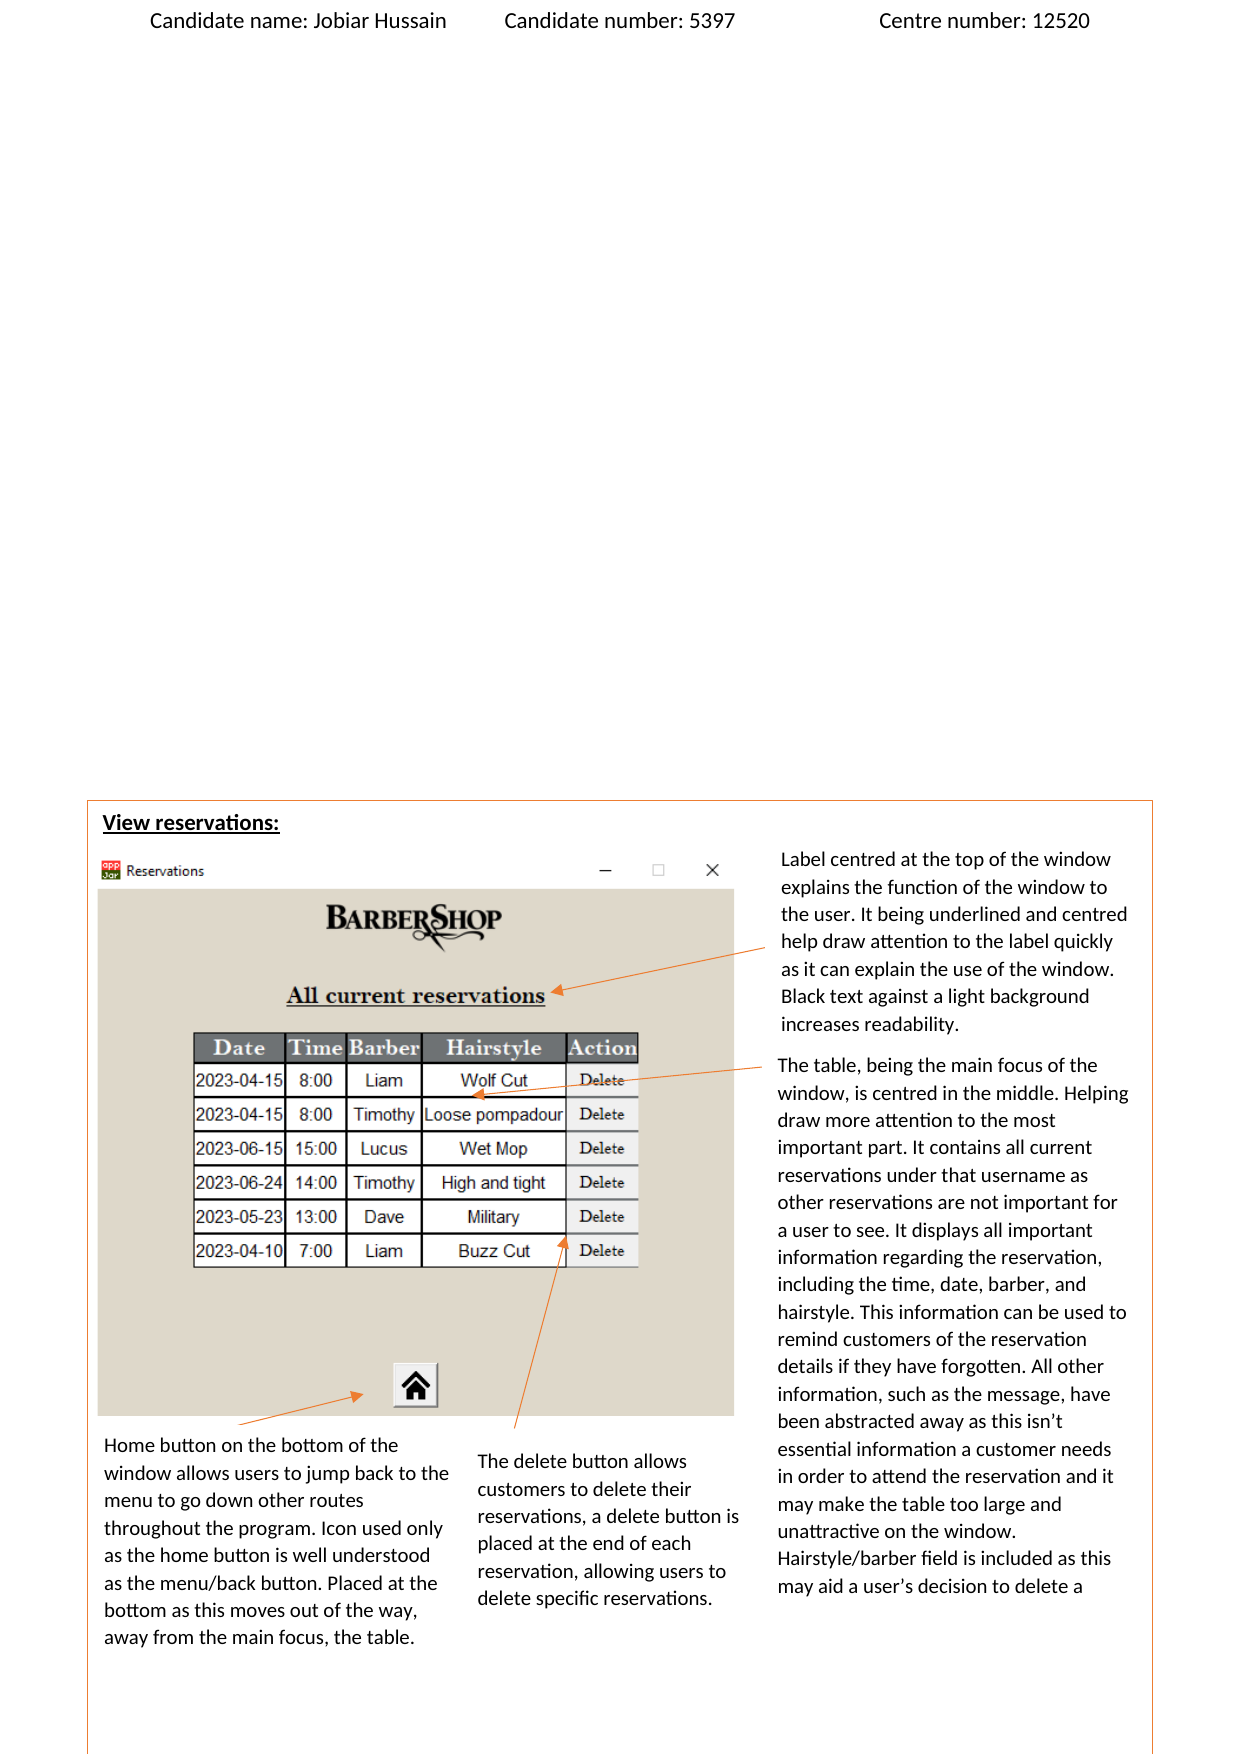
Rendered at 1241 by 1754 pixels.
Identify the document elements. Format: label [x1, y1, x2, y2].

picture [97, 856, 735, 1416]
